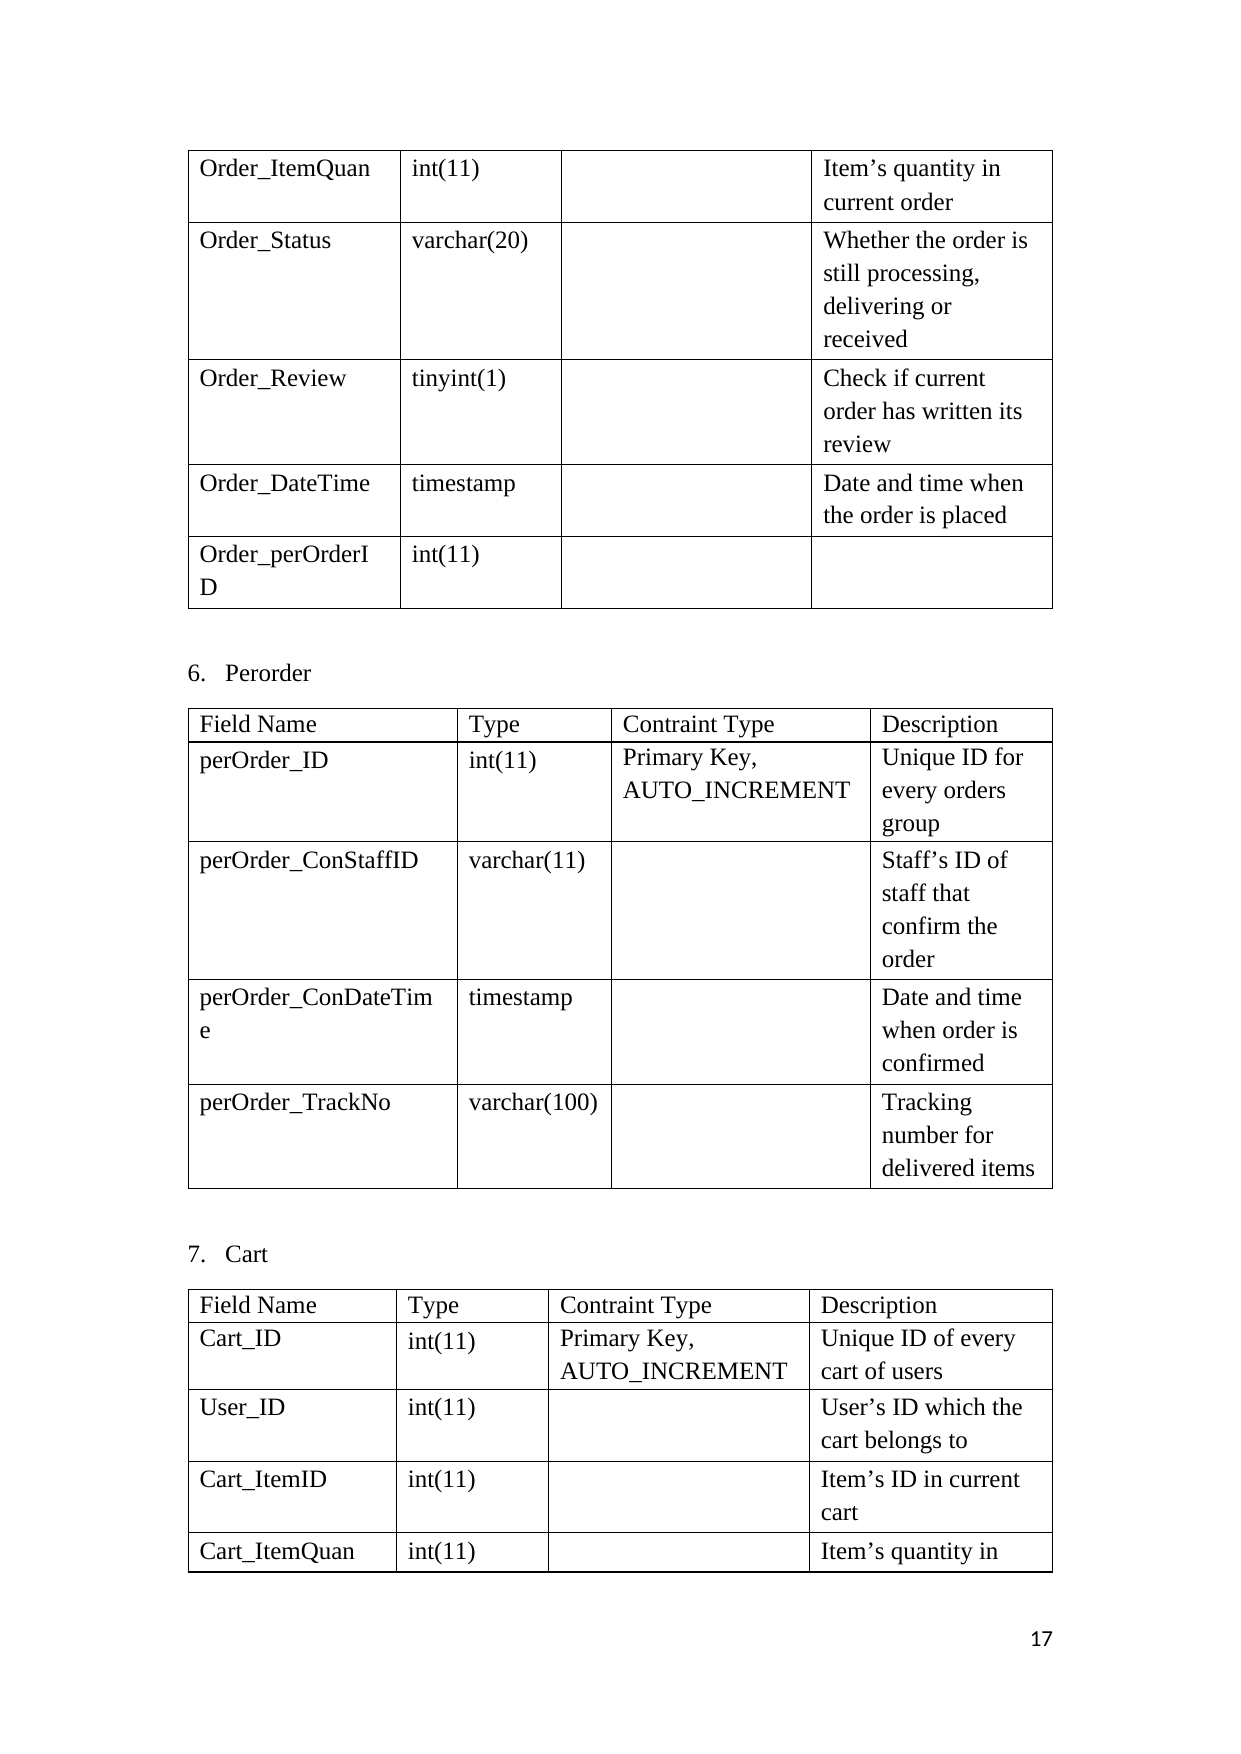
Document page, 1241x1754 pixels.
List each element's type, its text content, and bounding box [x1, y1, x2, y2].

table_cell [612, 980, 870, 1083]
table_cell timestamp [458, 980, 611, 1083]
table_cell Item’s ID in current cart [810, 1462, 1052, 1532]
table_cell Order_ItemQuan [189, 151, 400, 222]
table_cell Date and time when the order is placed [812, 465, 1052, 536]
table_cell Whether the order is still processing, delivering or received [812, 223, 1052, 359]
table_cell Check if current order has written its review [812, 360, 1052, 464]
table_cell [562, 223, 811, 359]
table_cell Unique ID for every orders group [871, 743, 1052, 841]
table_cell varchar(100) [458, 1085, 611, 1188]
table_header Field Name [189, 1290, 396, 1322]
table_cell User’s ID which the cart belongs to [810, 1390, 1052, 1461]
table_header Description [810, 1290, 1052, 1322]
table_cell User_ID [189, 1390, 396, 1461]
table_cell [562, 465, 811, 536]
table_header Contraint Type [549, 1290, 809, 1322]
table_cell int(11) [401, 151, 561, 222]
table_cell Primary Key, AUTO_INCREMENT [612, 743, 870, 841]
table_cell int(11) [397, 1533, 548, 1571]
table_cell [612, 842, 870, 979]
table_cell Cart_ItemQuan [189, 1533, 396, 1571]
table_header Type [397, 1290, 548, 1322]
table_cell [549, 1533, 809, 1571]
table_cell tinyint(1) [401, 360, 561, 464]
table_cell int(11) [397, 1323, 548, 1389]
table_cell [812, 537, 1052, 607]
table_cell int(11) [458, 743, 611, 841]
table_cell Order_DateTime [189, 465, 400, 536]
table_cell [562, 360, 811, 464]
table_cell [549, 1462, 809, 1532]
list Perorder [187, 658, 1053, 687]
table_cell Order_Review [189, 360, 400, 464]
table_cell [549, 1390, 809, 1461]
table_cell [810, 1533, 1052, 1571]
table_cell Primary Key, AUTO_INCREMENT [549, 1323, 809, 1389]
table_cell [562, 537, 811, 607]
table_header Description [871, 709, 1052, 741]
table_cell Order_perOrderID [189, 537, 400, 607]
table_cell perOrder_ConStaffID [189, 842, 457, 979]
table_cell timestamp [401, 465, 561, 536]
table_cell [612, 1085, 870, 1188]
table_header Type [458, 709, 611, 741]
table_cell perOrder_ConDateTime [189, 980, 457, 1083]
table_header Field Name [189, 709, 457, 741]
table_cell [562, 151, 811, 222]
table_cell Order_Status [189, 223, 400, 359]
table_cell varchar(11) [458, 842, 611, 979]
table_cell perOrder_TrackNo [189, 1085, 457, 1188]
table_cell perOrder_ID [189, 743, 457, 841]
table_cell Staff’s ID of staff that confirm the order [871, 842, 1052, 979]
table_cell int(11) [397, 1390, 548, 1461]
table_cell Item’s quantity in current order [812, 151, 1052, 222]
table_cell Date and time when order is confirmed [871, 980, 1052, 1083]
table_cell Tracking number for delivered items [871, 1085, 1052, 1188]
table_cell Cart_ID [189, 1323, 396, 1389]
table_cell varchar(20) [401, 223, 561, 359]
table_cell Cart_ItemID [189, 1462, 396, 1532]
table_cell int(11) [401, 537, 561, 607]
table_cell int(11) [397, 1462, 548, 1532]
table_header Contraint Type [612, 709, 870, 741]
table_cell Unique ID of every cart of users [810, 1323, 1052, 1389]
list Cart [187, 1239, 1053, 1268]
